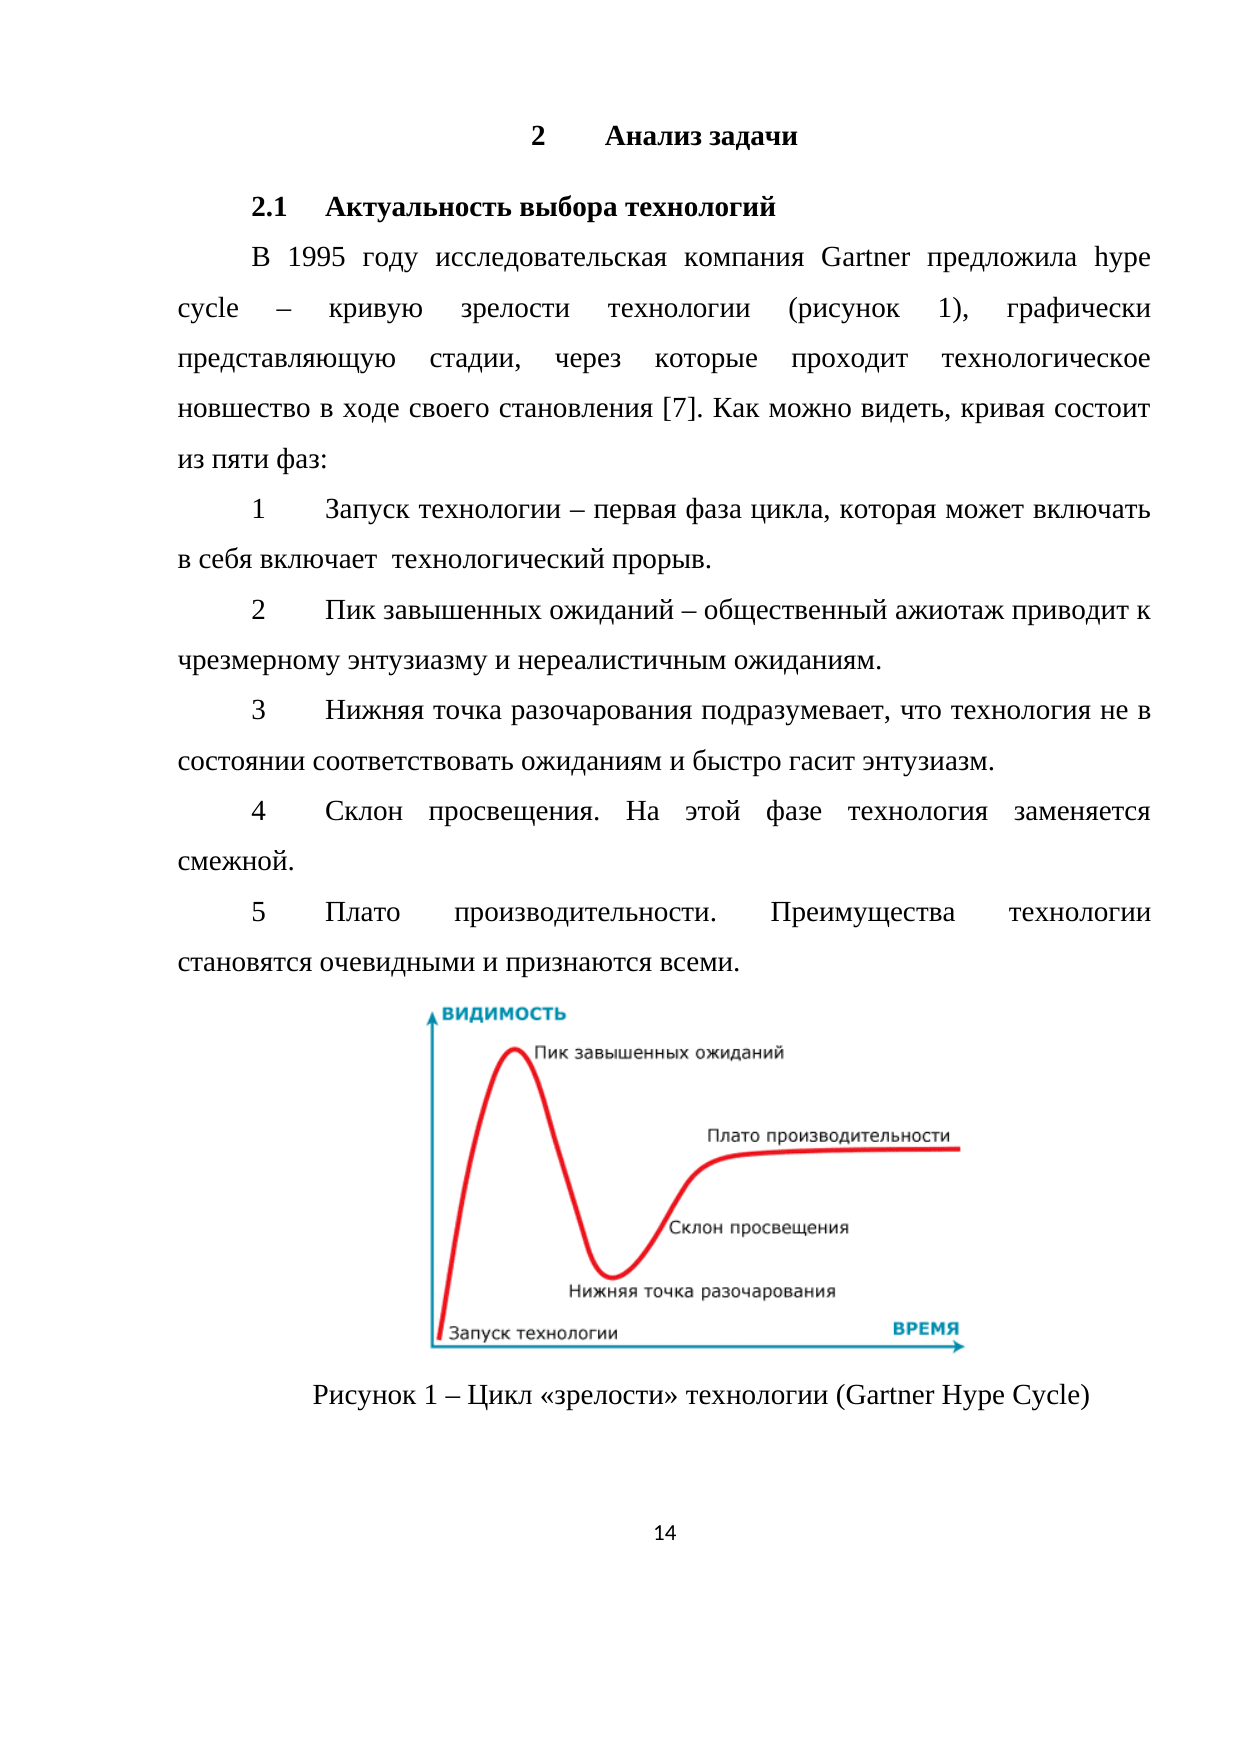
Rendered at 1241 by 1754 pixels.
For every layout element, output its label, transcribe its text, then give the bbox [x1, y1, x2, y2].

text Актуальность выбора технологий [177, 189, 1152, 223]
text Пик завышенных ожиданий – общественный ажиотаж приводит к чрезмерному энтузиазму и нереалистичным ожиданиям. [177, 592, 1152, 676]
picture [419, 994, 983, 1364]
text Нижняя точка разочарования подразумевает, что технология не в состоянии соответствовать ожиданиям и быстро гасит энтузиазм. [177, 692, 1152, 776]
text Рисунок 1 – Цикл «зрелости» технологии (Gartner Hype Сycle) [177, 1377, 1152, 1411]
text Плато производительности. Преимущества технологии становятся очевидными и признаются всеми. [177, 894, 1152, 977]
text Склон просвещения. На этой фазе технология заменяется смежной. [177, 793, 1152, 877]
text Запуск технологии – первая фаза цикла, которая может включать в себя включает технологический прорыв. [177, 491, 1152, 575]
text В 1995 году исследовательская компания Gartner предложила hype cycle – кривую зрелости технологии (рисунок 1), графически представляющую стадии, через которые проходит технологическое новшество в ходе своего становления [7]. Как можно видеть, кривая состоит из пяти фаз: [177, 239, 1152, 474]
list Анализ задачи [177, 118, 1152, 152]
